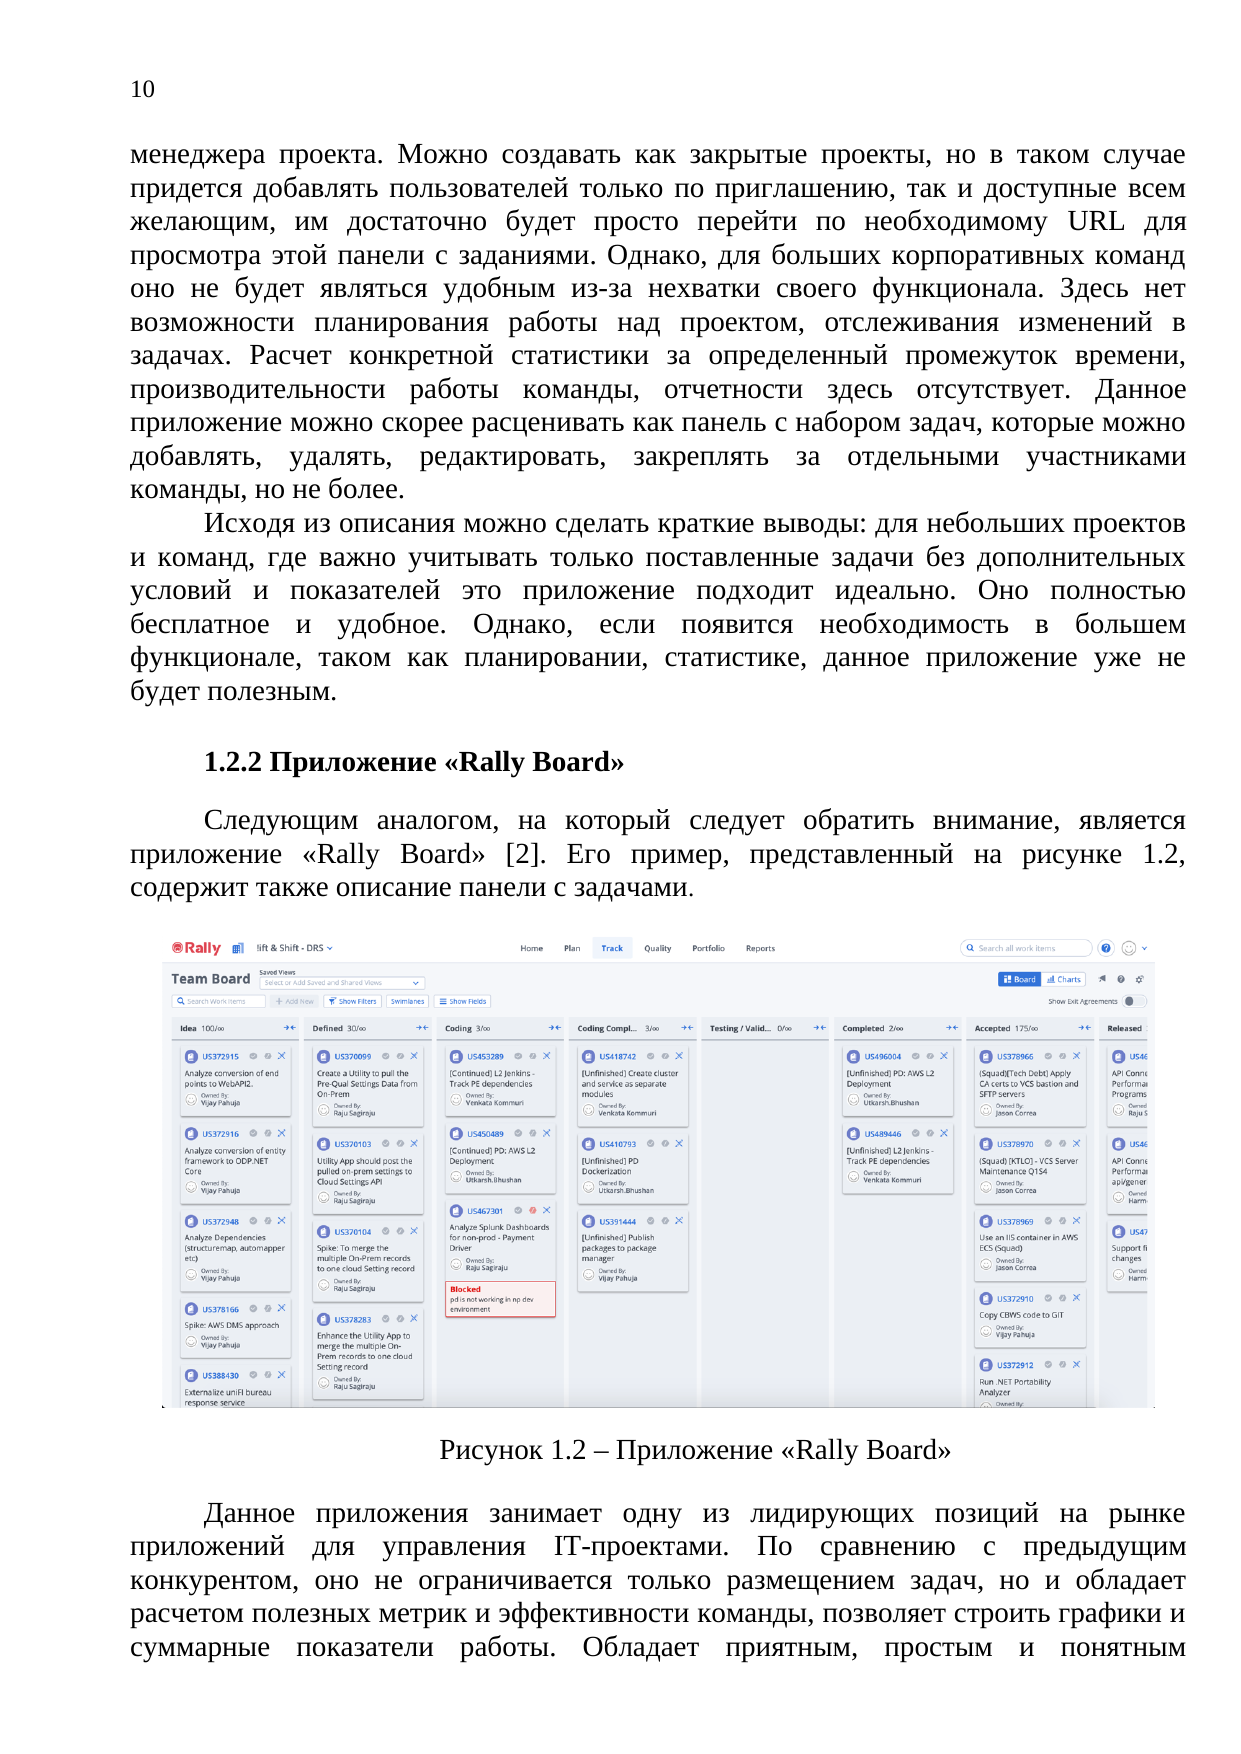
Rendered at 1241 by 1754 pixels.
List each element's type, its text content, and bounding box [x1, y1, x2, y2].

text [130, 1495, 1187, 1663]
text Следующим аналогом, на который следует обратить внимание, является приложение «Rally Board» [2]. Его пример, представленный на рисунке 1.2, содержит также описание панели с задачами. [130, 802, 1187, 903]
list Приложение «Rally Board» [130, 744, 1187, 777]
text Рисунок 1.2 – Приложение «Rally Board» [130, 1432, 1187, 1466]
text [130, 136, 1187, 505]
picture [162, 932, 1155, 1408]
text Исходя из описания можно сделать краткие выводы: для небольших проектов и команд, где важно учитывать только поставленные задачи без дополнительных условий и показателей это приложение подходит идеально. Оно полностью бесплатное и удобное. Однако, если появится необходимость в большем функционале, таком как планировании, статистике, данное приложение уже не будет полезным. [130, 505, 1187, 706]
